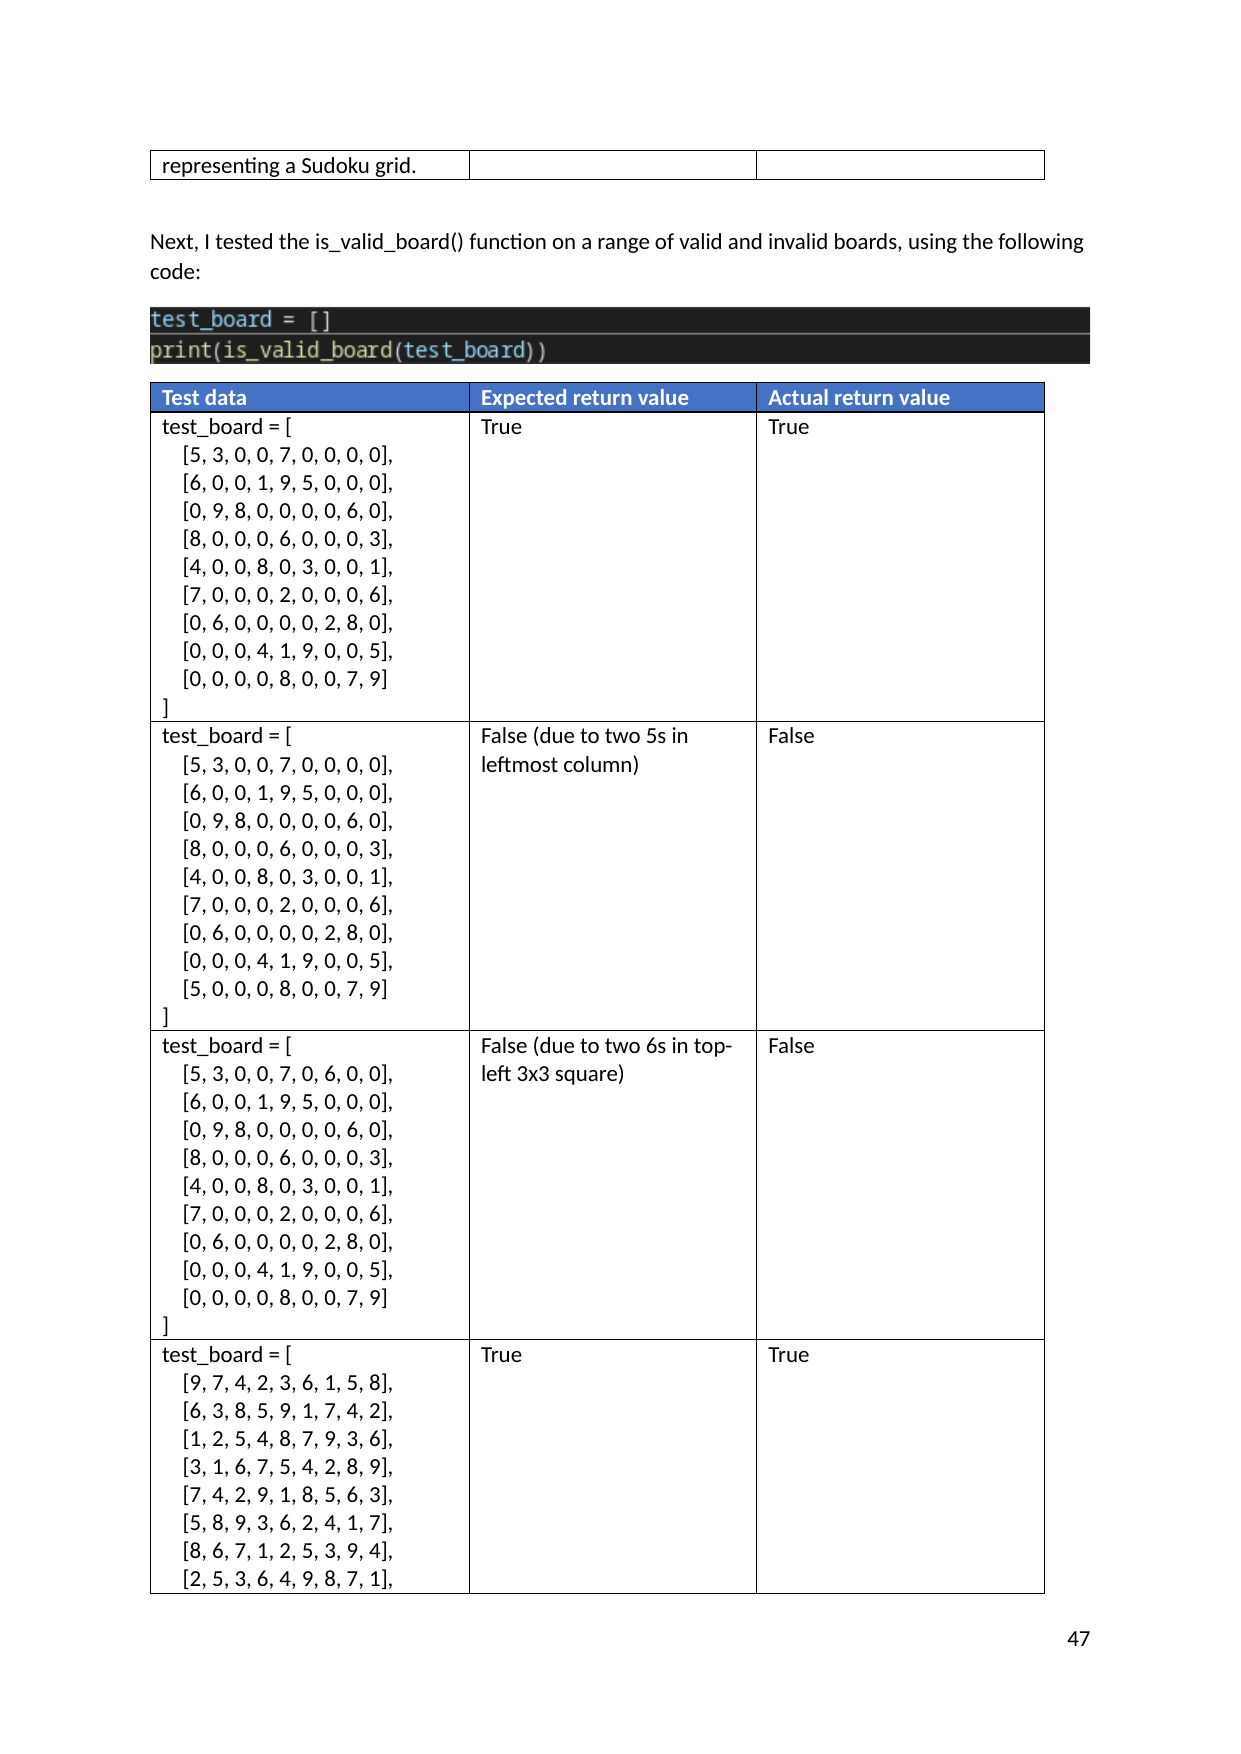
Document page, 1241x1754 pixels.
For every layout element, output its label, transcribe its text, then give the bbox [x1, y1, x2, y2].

table_cell True [757, 1340, 1044, 1592]
table_cell False [757, 1031, 1044, 1339]
text Next, I tested the is_valid_board() function on a range of valid and invalid boards, using the following code: [150, 227, 1090, 285]
table_header Expected return value [470, 383, 756, 411]
table_cell True [470, 413, 756, 721]
table_cell test_board = [ [5, 3, 0, 0, 7, 0, 0, 0, 0], [6, 0, 0, 1, 9, 5, 0, 0, 0], [0, 9, 8, 0, 0, 0, 0, 6, 0], [8, 0, 0, 0, 6, 0, 0, 0, 3], [4, 0, 0, 8, 0, 3, 0, 0, 1], [7, 0, 0, 0, 2, 0, 0, 0, 6], [0, 6, 0, 0, 0, 0, 2, 8, 0], [0, 0, 0, 4, 1, 9, 0, 0, 5], [5, 0, 0, 0, 8, 0, 0, 7, 9] ] [151, 722, 469, 1030]
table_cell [151, 151, 469, 179]
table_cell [757, 151, 1044, 179]
table_cell False (due to two 5s in leftmost column) [470, 722, 756, 1030]
table_cell True [470, 1340, 756, 1592]
table_header Test data [151, 383, 469, 411]
table_cell test_board = [ [5, 3, 0, 0, 7, 0, 6, 0, 0], [6, 0, 0, 1, 9, 5, 0, 0, 0], [0, 9, 8, 0, 0, 0, 0, 6, 0], [8, 0, 0, 0, 6, 0, 0, 0, 3], [4, 0, 0, 8, 0, 3, 0, 0, 1], [7, 0, 0, 0, 2, 0, 0, 0, 6], [0, 6, 0, 0, 0, 0, 2, 8, 0], [0, 0, 0, 4, 1, 9, 0, 0, 5], [0, 0, 0, 0, 8, 0, 0, 7, 9] ] [151, 1031, 469, 1339]
table_cell False (due to two 6s in top-left 3x3 square) [470, 1031, 756, 1339]
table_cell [470, 151, 756, 179]
table_cell False [757, 722, 1044, 1030]
table_cell True [757, 413, 1044, 721]
table_header Actual return value [757, 383, 1044, 411]
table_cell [151, 1340, 469, 1592]
table_cell test_board = [ [5, 3, 0, 0, 7, 0, 0, 0, 0], [6, 0, 0, 1, 9, 5, 0, 0, 0], [0, 9, 8, 0, 0, 0, 0, 6, 0], [8, 0, 0, 0, 6, 0, 0, 0, 3], [4, 0, 0, 8, 0, 3, 0, 0, 1], [7, 0, 0, 0, 2, 0, 0, 0, 6], [0, 6, 0, 0, 0, 0, 2, 8, 0], [0, 0, 0, 4, 1, 9, 0, 0, 5], [0, 0, 0, 0, 8, 0, 0, 7, 9] ] [151, 413, 469, 721]
